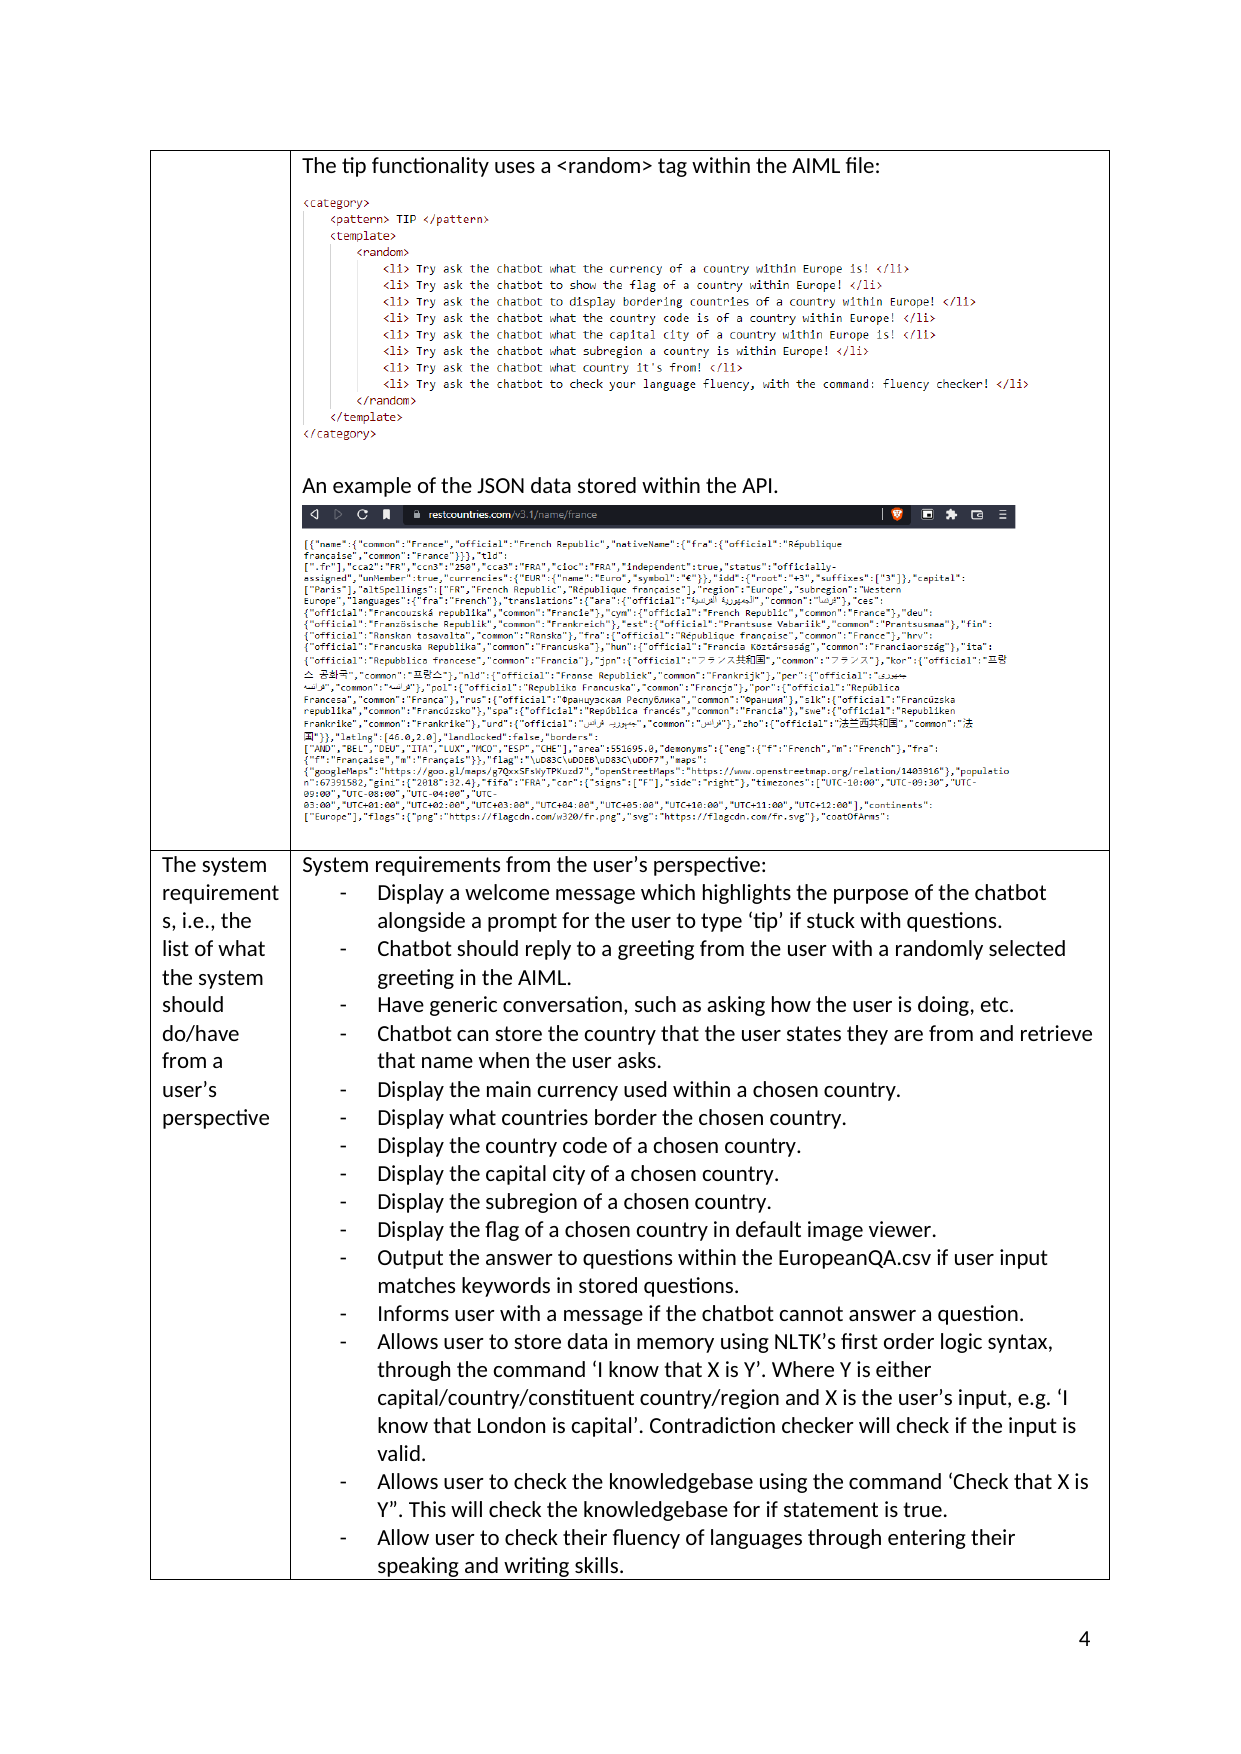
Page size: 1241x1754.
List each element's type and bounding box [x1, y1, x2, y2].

picture [302, 505, 1016, 822]
table_header [151, 151, 290, 849]
picture [299, 194, 1034, 444]
table_cell [151, 851, 290, 1579]
table_cell [291, 851, 1109, 1579]
table_header [291, 151, 1109, 849]
